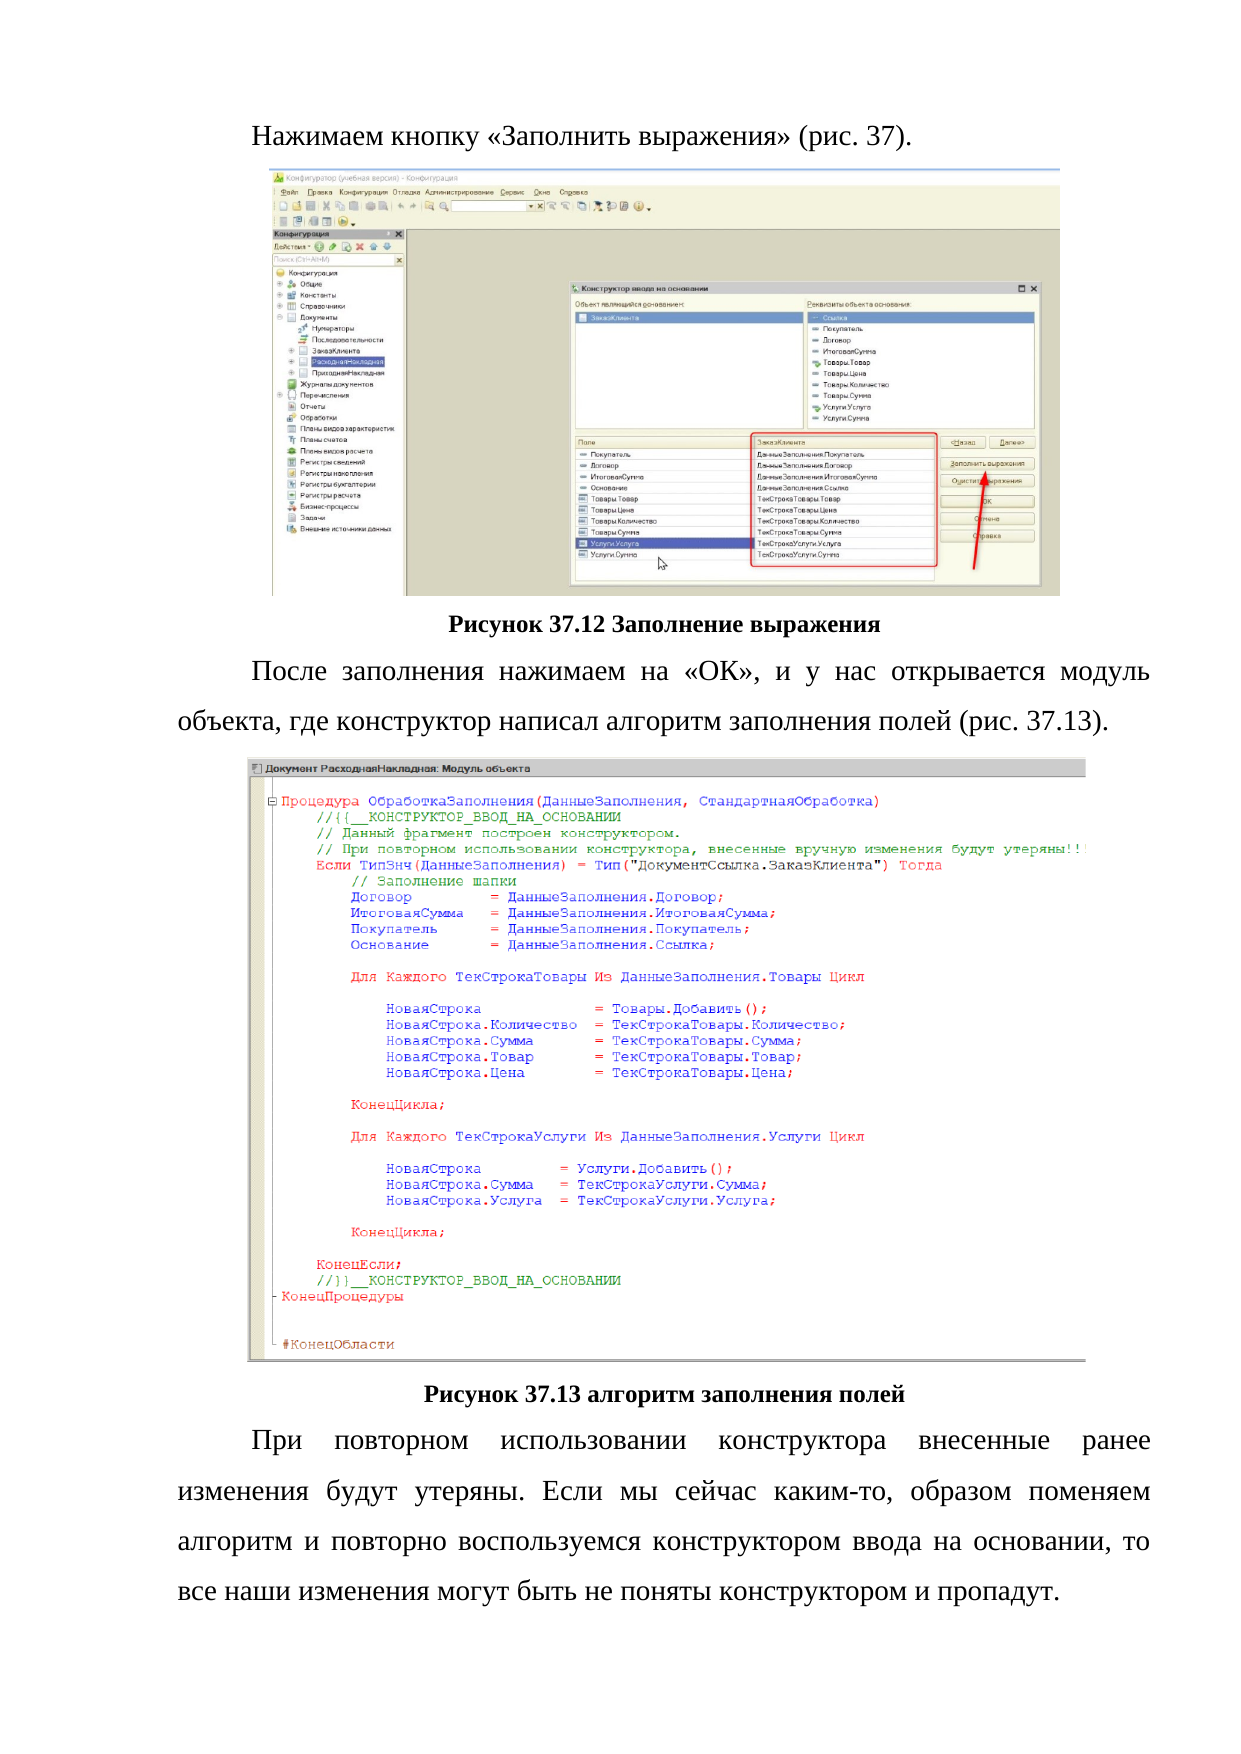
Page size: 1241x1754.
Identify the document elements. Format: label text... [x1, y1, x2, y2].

text Рисунок 37.12 Заполнение выражения [177, 609, 1152, 638]
text Рисунок 37.13 алгоритм заполнения полей [177, 1379, 1152, 1408]
picture [243, 753, 1086, 1366]
text Нажимаем кнопку «Заполнить выражения» (рис. 37). [177, 118, 1152, 152]
text После заполнения нажимаем на «ОК», и у нас открывается модуль объекта, где конструктор написал алгоритм заполнения полей (рис. 37.13). [177, 653, 1152, 737]
text При повторном использовании конструктора внесенные ранее изменения будут утеряны. Если мы сейчас каким-то, образом поменяем алгоритм и повторно воспользуемся конструктором ввода на основании, то все наши изменения могут быть не поняты конструктором и пропадут. [177, 1422, 1152, 1607]
picture [269, 168, 1060, 596]
